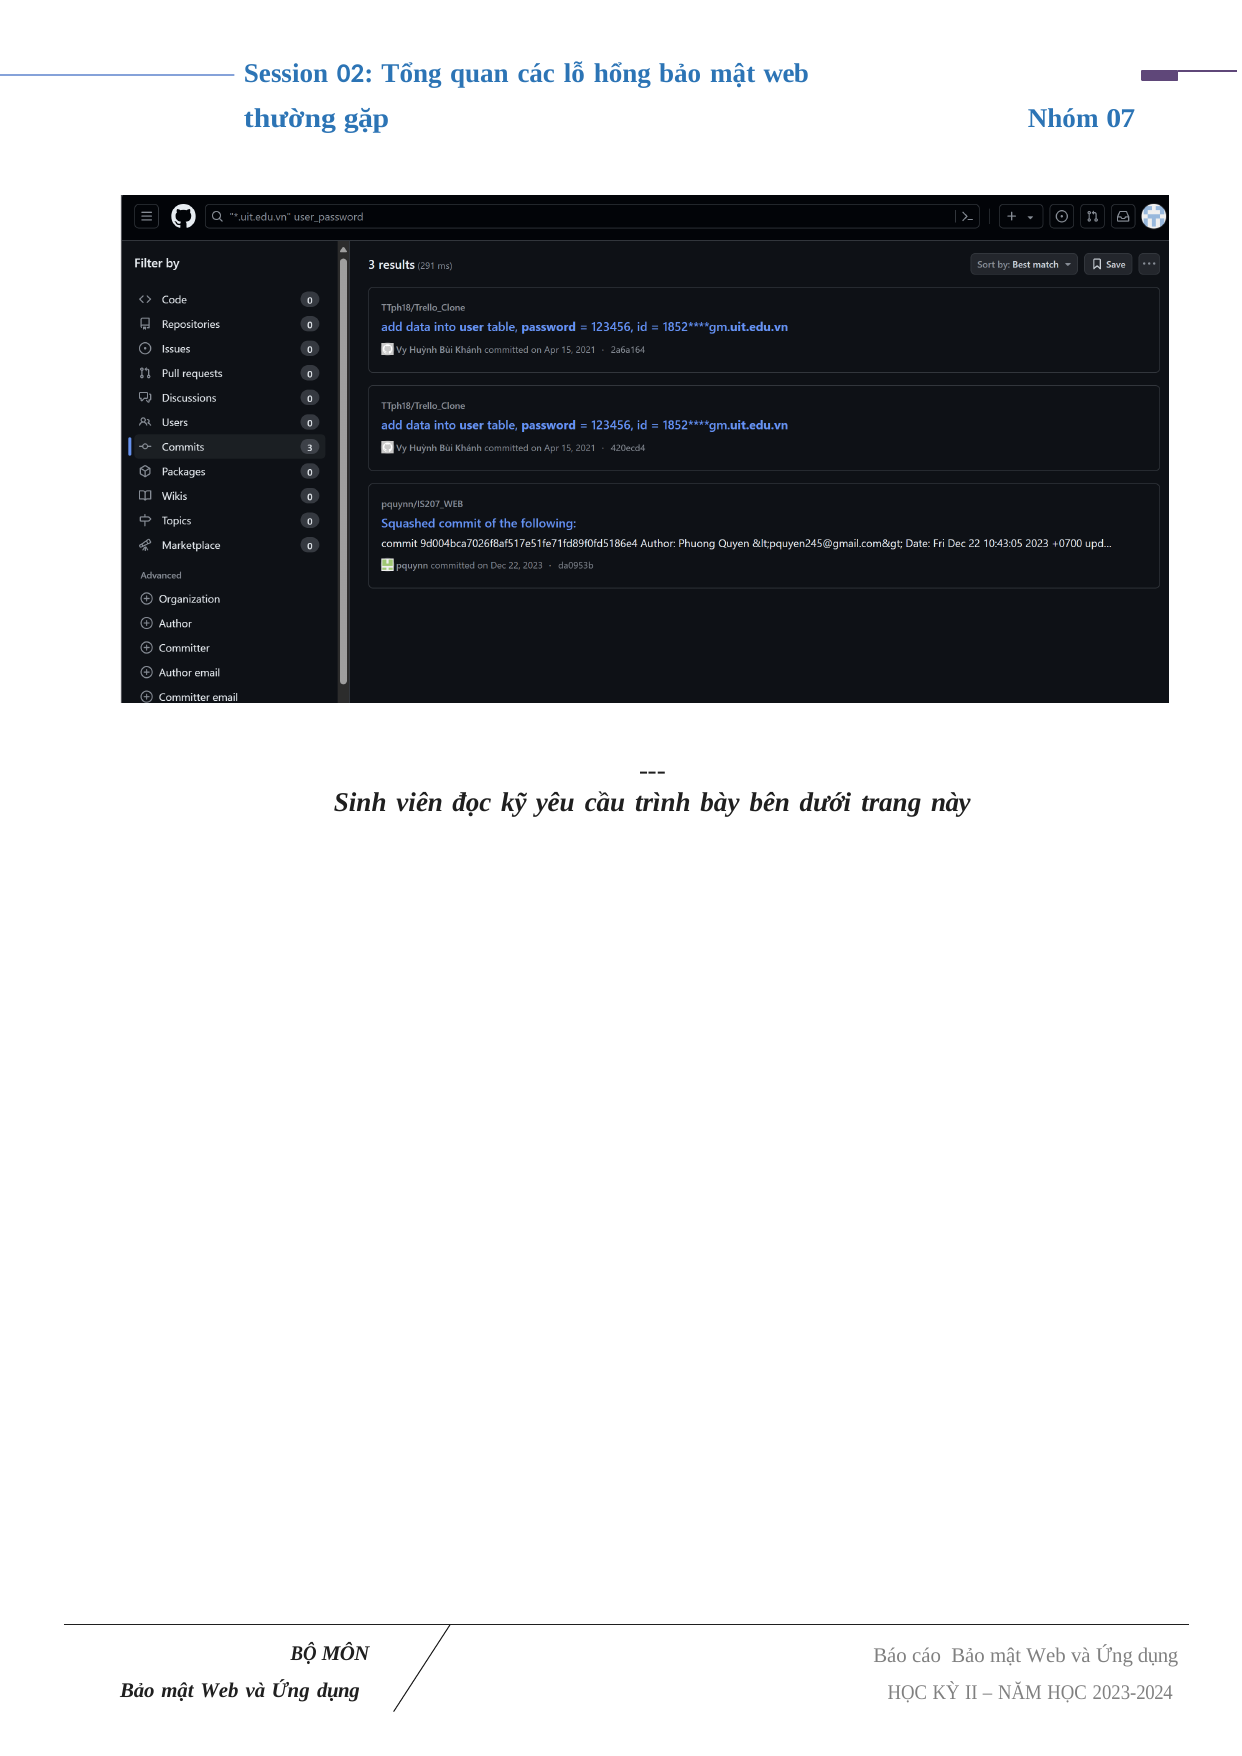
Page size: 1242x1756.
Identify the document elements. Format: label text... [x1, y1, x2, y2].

picture [120, 195, 1169, 703]
text Sinh viên đọc kỹ yêu cầu trình bày bên dưới trang này [136, 786, 1169, 817]
text --- [417, 754, 889, 785]
